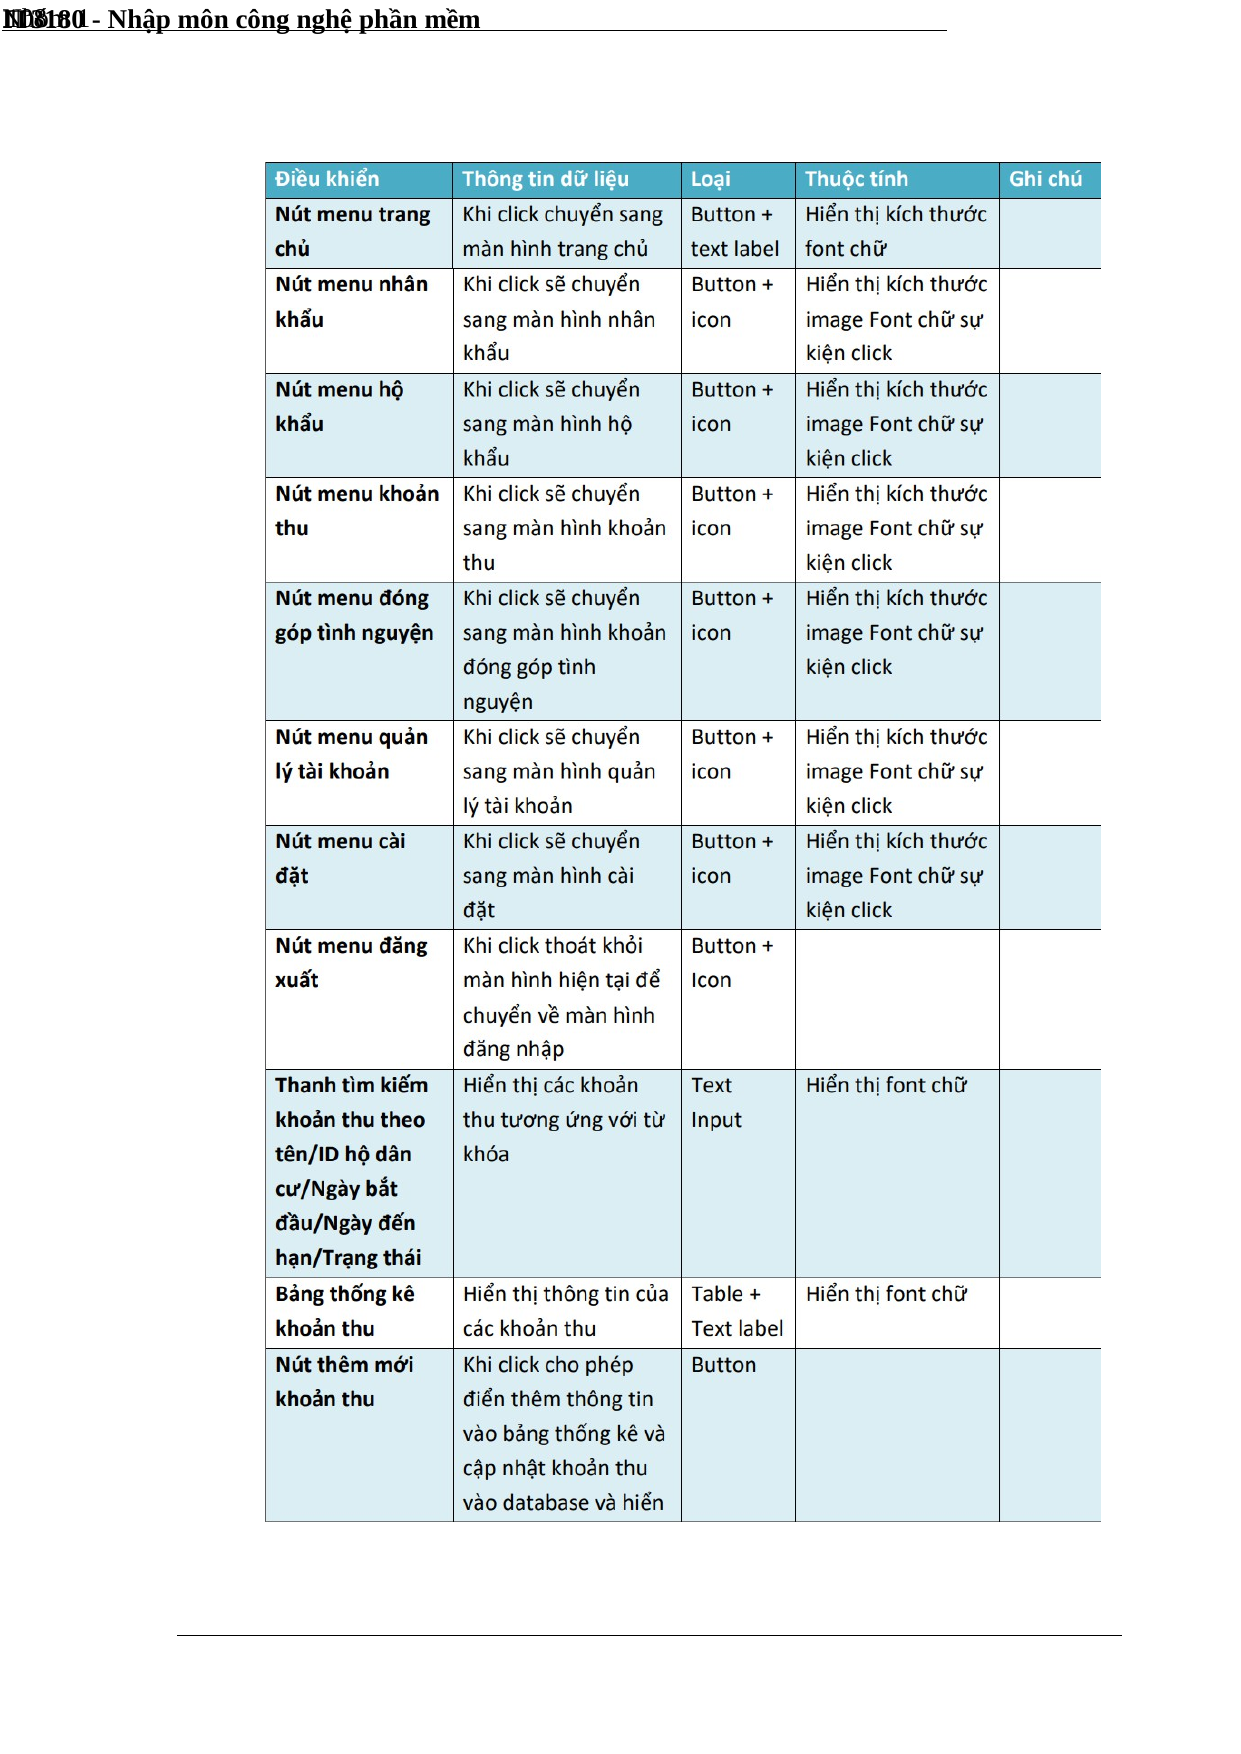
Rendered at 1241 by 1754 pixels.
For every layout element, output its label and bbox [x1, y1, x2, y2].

picture [265, 162, 1101, 1522]
